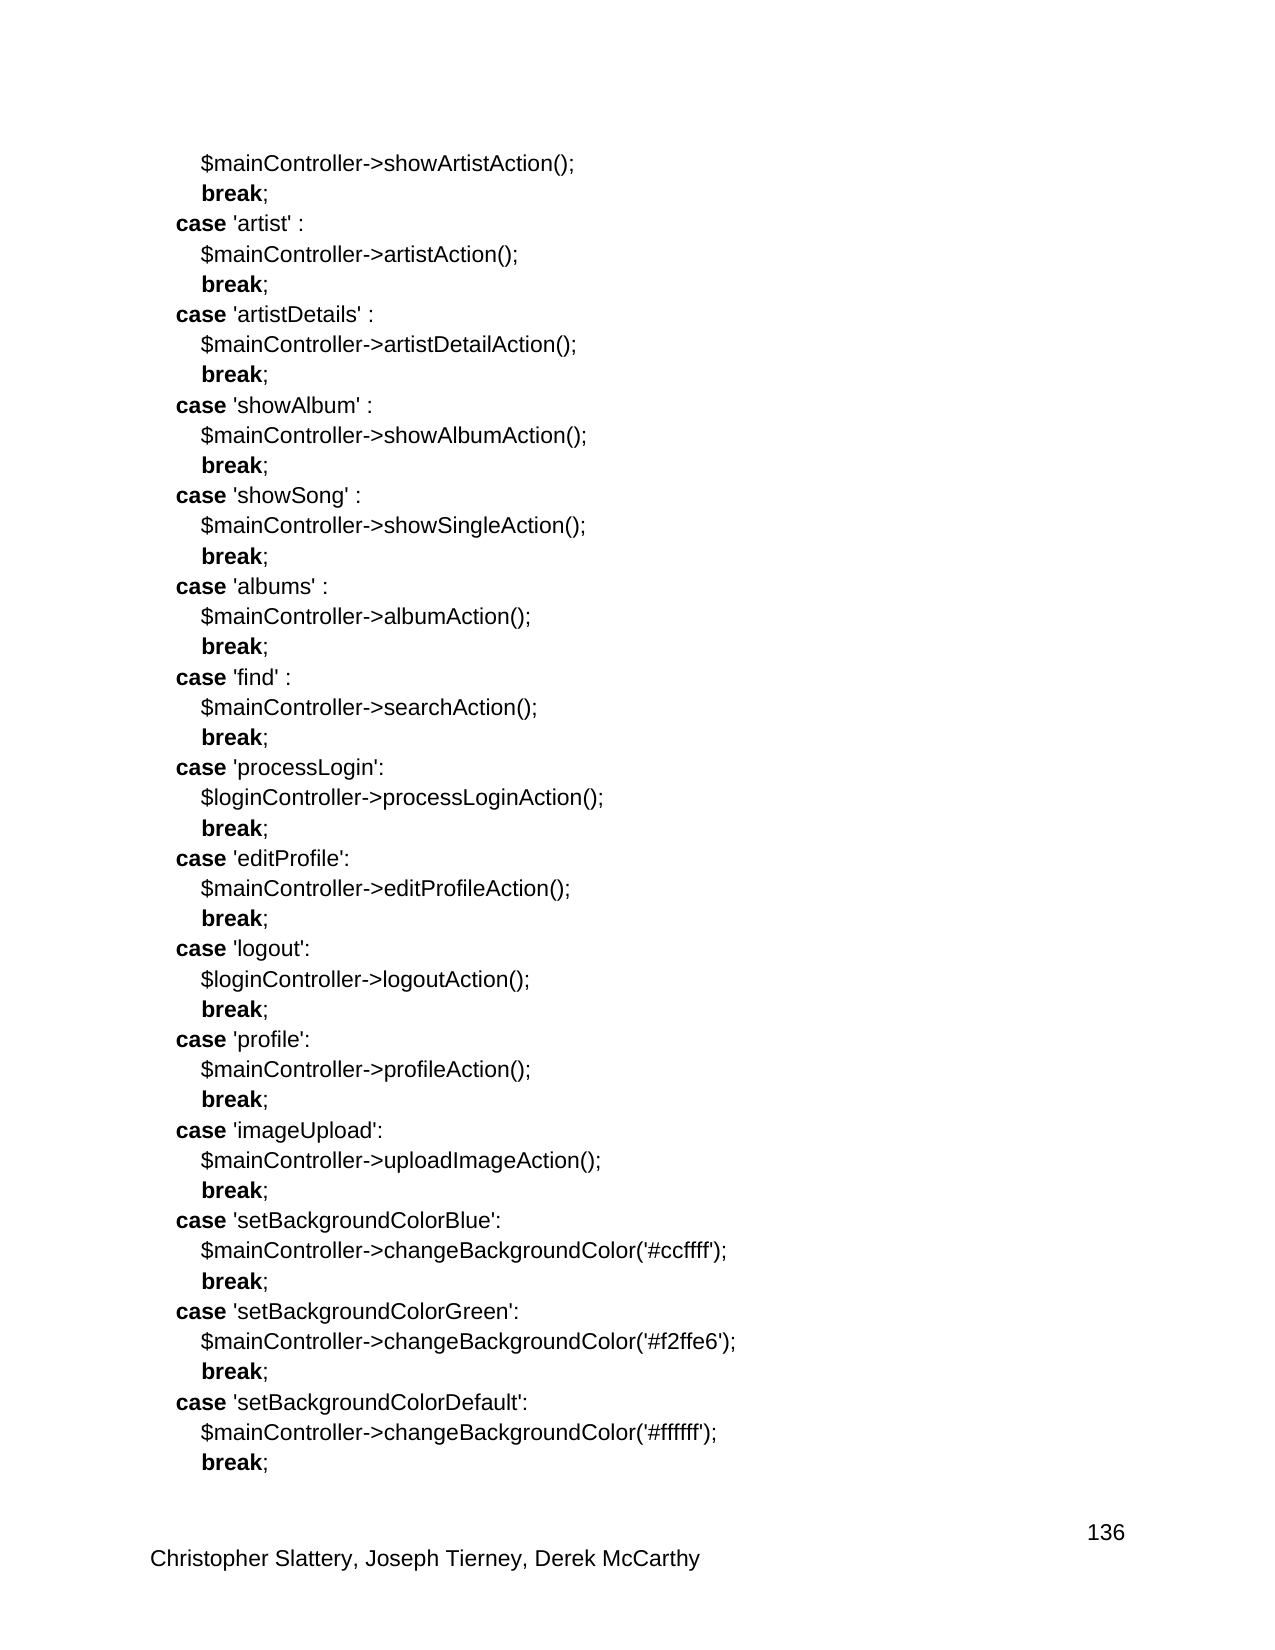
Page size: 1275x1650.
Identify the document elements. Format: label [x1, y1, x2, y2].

text [150, 150, 1125, 1475]
